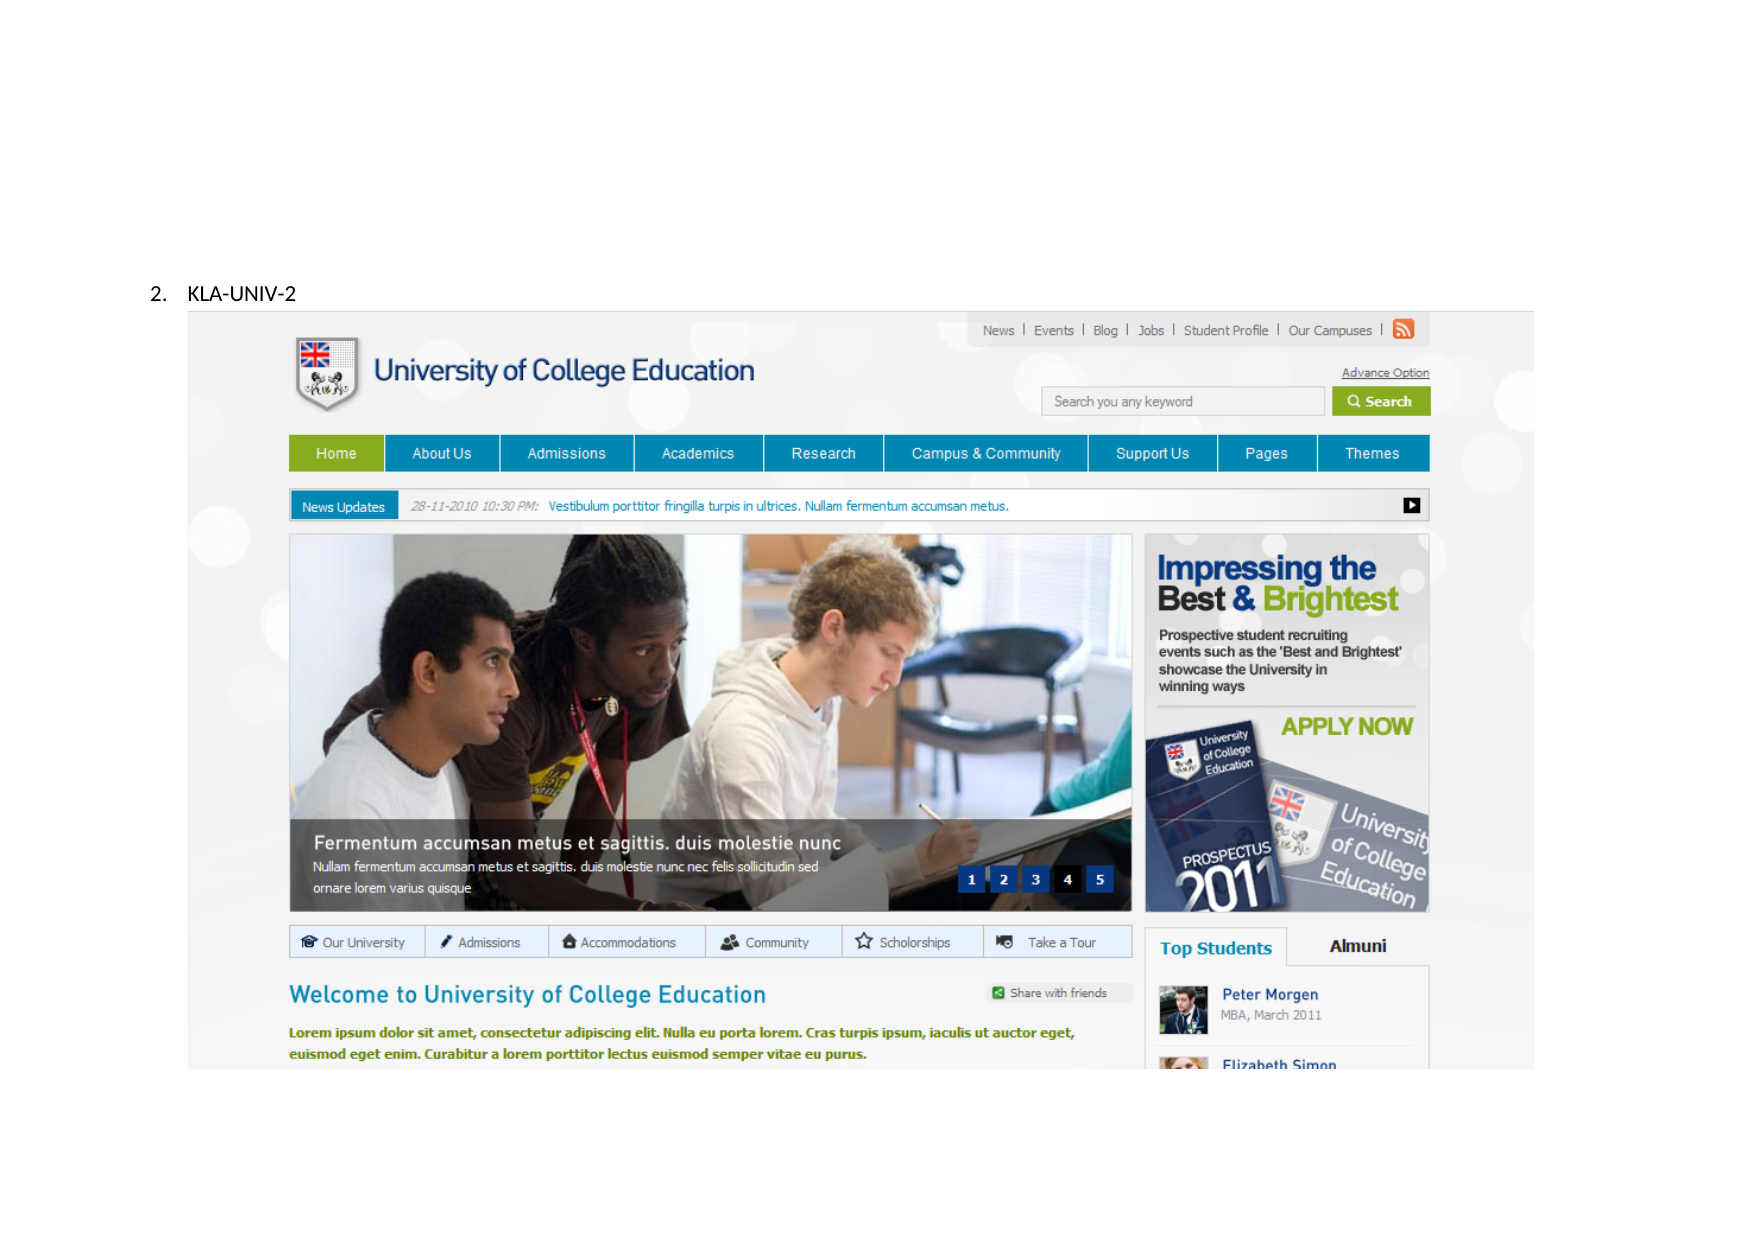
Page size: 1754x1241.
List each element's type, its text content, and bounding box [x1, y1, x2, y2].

picture [187, 311, 1535, 1069]
list KLA-UNIV-2 [150, 279, 1604, 307]
